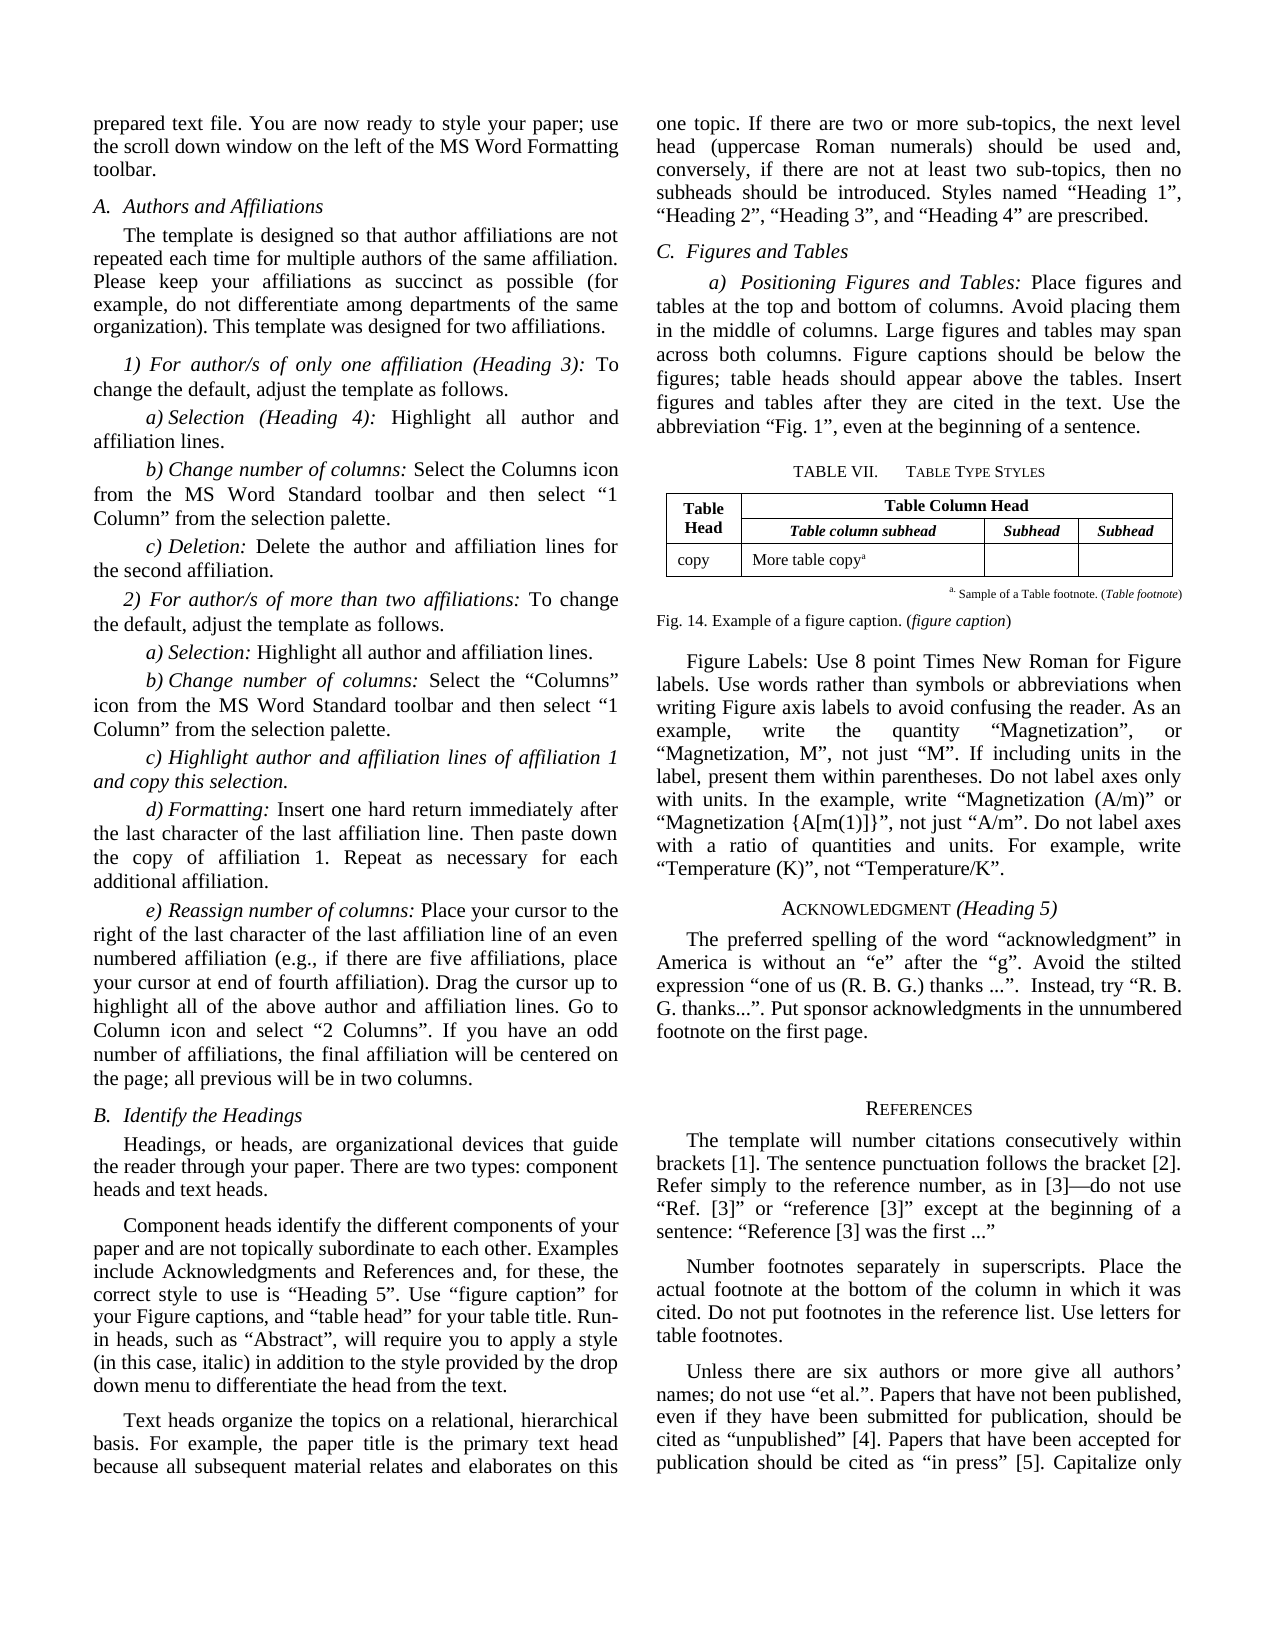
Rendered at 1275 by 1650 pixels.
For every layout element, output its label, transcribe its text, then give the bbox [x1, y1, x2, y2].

subtitle Authors and Affiliations [93, 194, 619, 218]
text Table Type Styles [656, 463, 1182, 480]
subtitle Deletion: Delete the author and affiliation lines for the second affiliation. [93, 534, 619, 582]
subtitle Acknowledgment (Heading 5) [656, 896, 1182, 920]
table_header Table Head [667, 494, 741, 543]
table_cell More table copya [742, 544, 984, 576]
subtitle Selection (Heading 4): Highlight all author and affiliation lines. [93, 405, 619, 453]
text Number footnotes separately in superscripts. Place the actual footnote at the bottom of the column in which it was cited. Do not put footnotes in the reference list. Use letters for table footnotes. [656, 1256, 1182, 1347]
text Sample of a Table footnote. (Table footnote) [659, 583, 1182, 602]
subtitle Change number of columns: Select the “Columns” icon from the MS Word Standard toolbar and then select “1 Column” from the selection palette. [93, 668, 619, 741]
subtitle For author/s of more than two affiliations: To change the default, adjust the template as follows. [93, 586, 619, 636]
subtitle References [656, 1096, 1182, 1120]
subtitle Formatting: Insert one hard return immediately after the last character of the last affiliation line. Then paste down the copy of affiliation 1. Repeat as necessary for each additional affiliation. [93, 797, 619, 893]
subtitle Selection: Highlight all author and affiliation lines. [93, 640, 619, 664]
text The preferred spelling of the word “acknowledgment” in America is without an “e” after the “g”. Avoid the stilted expression “one of us (R. B. G.) thanks ...”. Instead, try “R. B. G. thanks...”. Put sponsor acknowledgments in the unnumbered footnote on the first page. [656, 929, 1182, 1043]
text The template will number citations consecutively within brackets [1]. The sentence punctuation follows the bracket [2]. Refer simply to the reference number, as in [3]—do not use “Ref. [3]” or “reference [3]” except at the beginning of a sentence: “Reference [3] was the first ...” [656, 1129, 1182, 1243]
table_cell Table column subhead [742, 519, 984, 543]
table_header Table Column Head [742, 494, 1172, 518]
text Figure Labels: Use 8 point Times New Roman for Figure labels. Use words rather than symbols or abbreviations when writing Figure axis labels to avoid confusing the reader. As an example, write the quantity “Magnetization”, or “Magnetization, M”, not just “M”. If including units in the label, present them within parentheses. Do not label axes only with units. In the example, write “Magnetization (A/m)” or “Magnetization {A[m(1)]}”, not just “A/m”. Do not label axes with a ratio of quantities and units. For example, write “Temperature (K)”, not “Temperature/K”. [656, 651, 1182, 879]
table_cell Subhead [985, 519, 1078, 543]
subtitle Highlight author and affiliation lines of affiliation 1 and copy this selection. [93, 745, 619, 793]
text The template is designed so that author affiliations are not repeated each time for multiple authors of the same affiliation. Please keep your affiliations as succinct as possible (for example, do not differentiate among departments of the same organization). This template was designed for two affiliations. [93, 224, 619, 338]
text Component heads identify the different components of your paper and are not topically subordinate to each other. Examples include Acknowledgments and References and, for these, the correct style to use is “Heading 5”. Use “figure caption” for your Figure captions, and “table head” for your table title. Run-in heads, such as “Abstract”, will require you to apply a style (in this case, italic) in addition to the style provided by the drop down menu to differentiate the head from the text. [93, 1214, 619, 1397]
subtitle Change number of columns: Select the Columns icon from the MS Word Standard toolbar and then select “1 Column” from the selection palette. [93, 457, 619, 529]
text Text heads organize the topics on a relational, hierarchical basis. For example, the paper title is the primary text head because all subsequent material relates and elaborates on this one topic. If there are two or more sub-topics, the next level head (uppercase Roman numerals) should be used and, conversely, if there are not at least two sub-topics, then no subheads should be introduced. Styles named “Heading 1”, “Heading 2”, “Heading 3”, and “Heading 4” are prescribed. [93, 1410, 619, 1478]
subtitle For author/s of only one affiliation (Heading 3): To change the default, adjust the template as follows. [93, 351, 619, 401]
table_cell [1079, 544, 1172, 576]
text Example of a figure caption. (figure caption) [656, 611, 1182, 630]
subtitle Figures and Tables [656, 239, 1182, 263]
table_cell copy [667, 544, 741, 576]
text Text heads organize the topics on a relational, hierarchical basis. For example, the paper title is the primary text head because all subsequent material relates and elaborates on this one topic. If there are two or more sub-topics, the next level head (uppercase Roman numerals) should be used and, conversely, if there are not at least two sub-topics, then no subheads should be introduced. Styles named “Heading 1”, “Heading 2”, “Heading 3”, and “Heading 4” are prescribed. [656, 112, 1182, 227]
subtitle Positioning Figures and Tables: Place figures and tables at the top and bottom of columns. Avoid placing them in the middle of columns. Large figures and tables may span across both columns. Figure captions should be below the figures; table heads should appear above the tables. Insert figures and tables after they are cited in the text. Use the abbreviation “Fig. 1”, even at the beginning of a sentence. [656, 270, 1182, 438]
text Headings, or heads, are organizational devices that guide the reader through your paper. There are two types: component heads and text heads. [93, 1133, 619, 1201]
subtitle Reassign number of columns: Place your cursor to the right of the last character of the last affiliation line of an even numbered affiliation (e.g., if there are five affiliations, place your cursor at end of fourth affiliation). Drag the cursor up to highlight all of the above author and affiliation lines. Go to Column icon and select “2 Columns”. If you have an odd number of affiliations, the final affiliation will be centered on the page; all previous will be in two columns. [93, 897, 619, 1090]
subtitle Identify the Headings [93, 1102, 619, 1127]
table_cell Subhead [1079, 519, 1172, 543]
table_cell [985, 544, 1078, 576]
